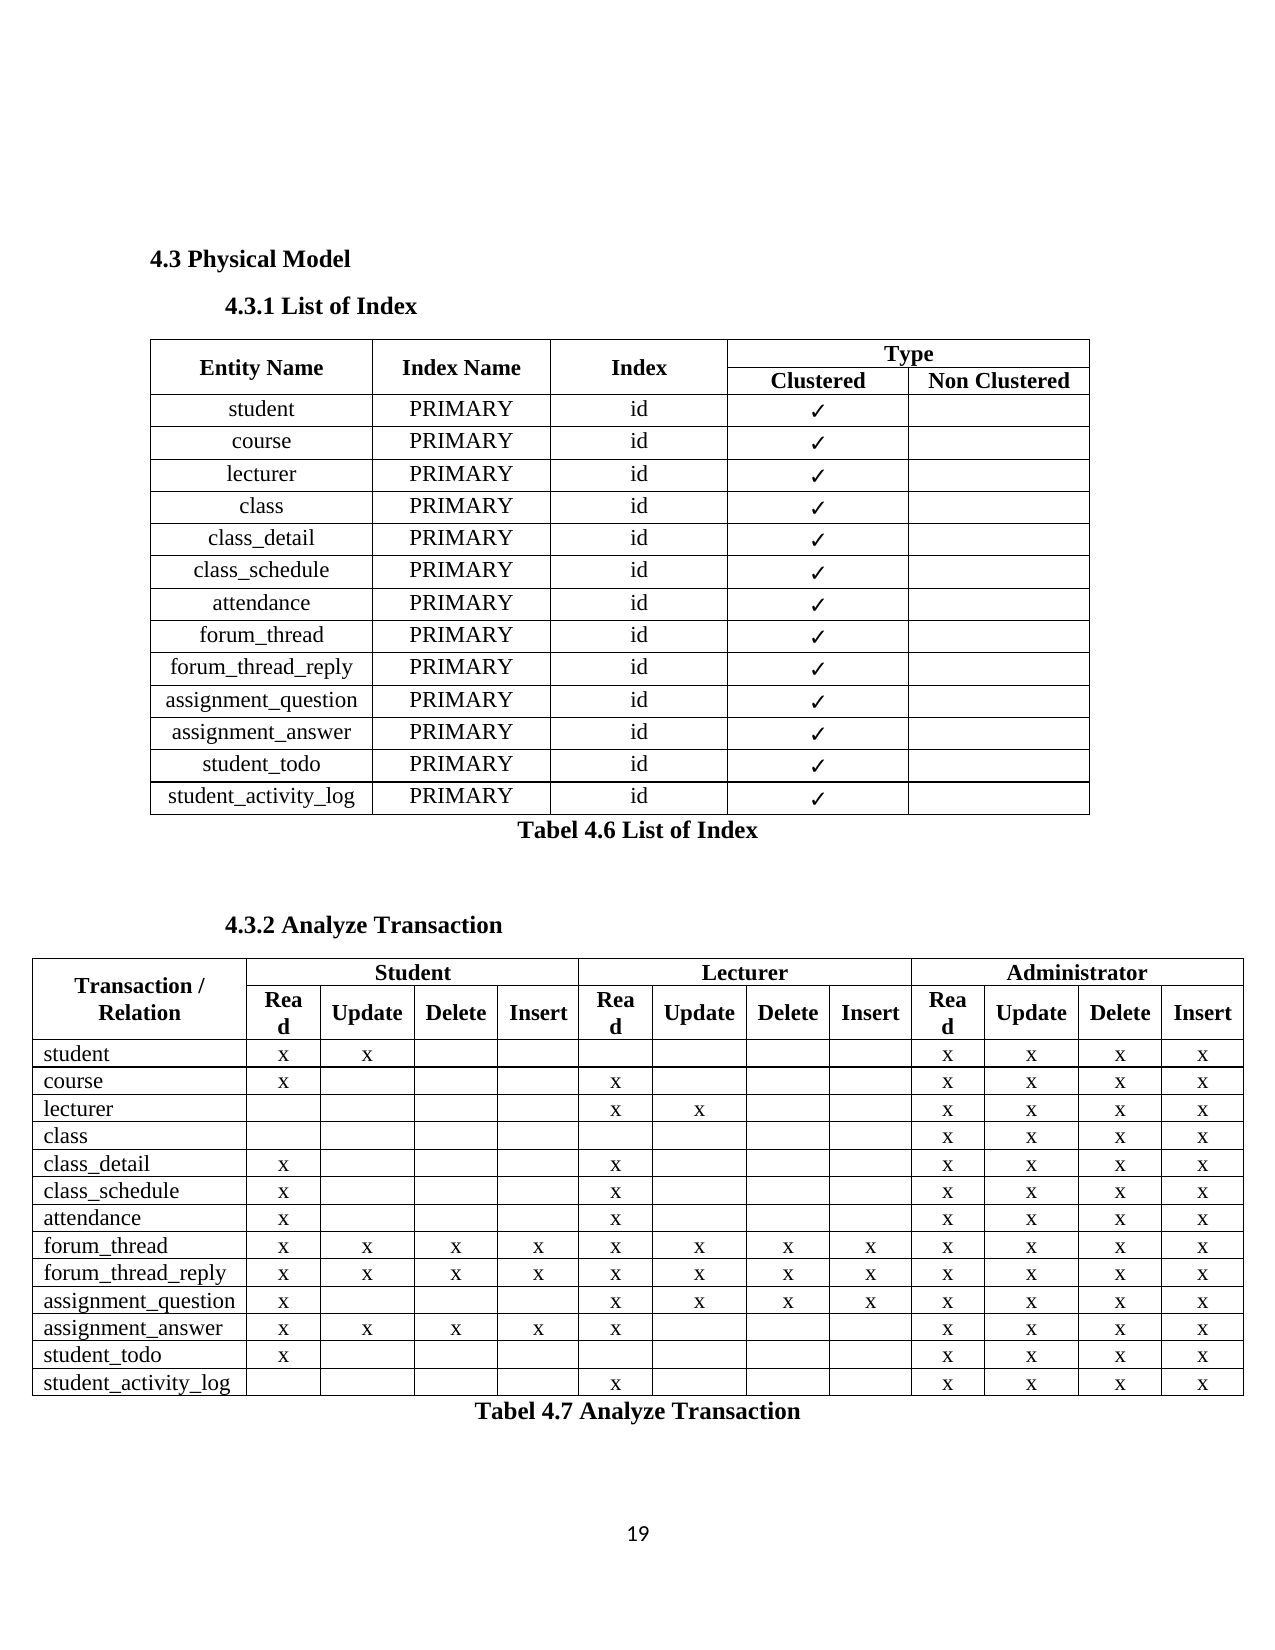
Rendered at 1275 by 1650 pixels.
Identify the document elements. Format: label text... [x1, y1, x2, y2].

table_cell x [579, 1150, 652, 1176]
table_cell [830, 1177, 911, 1203]
table_cell x [579, 1369, 652, 1395]
table_cell x [579, 1068, 652, 1094]
table_cell ✓ [728, 492, 908, 523]
table_cell x [321, 1232, 414, 1258]
table_cell x [415, 1314, 497, 1340]
table_cell PRIMARY [373, 589, 550, 620]
table_cell id [551, 783, 727, 814]
table_cell [321, 1095, 414, 1121]
table_cell x [1162, 1068, 1243, 1094]
table_cell ✓ [728, 686, 908, 717]
table_cell x [985, 1341, 1078, 1368]
table_cell id [551, 589, 727, 620]
table_cell [747, 1314, 829, 1340]
table_cell x [912, 1232, 984, 1258]
table_cell x [1079, 1205, 1161, 1231]
table_cell class_schedule [151, 556, 372, 588]
table_cell [909, 492, 1089, 523]
table_cell class [33, 1122, 246, 1149]
table_cell x [1162, 1259, 1243, 1286]
table_cell [415, 1341, 497, 1368]
table_cell x [1162, 1205, 1243, 1231]
table_cell ✓ [728, 783, 908, 814]
text Tabel 4.7 Analyze Transaction [150, 1396, 1125, 1425]
table_header Administrator [912, 959, 1243, 985]
table_cell [653, 1369, 746, 1395]
table_cell [909, 686, 1089, 717]
table_cell [909, 621, 1089, 652]
table_cell x [912, 1040, 984, 1066]
table_cell class_detail [33, 1150, 246, 1176]
table_cell assignment_question [151, 686, 372, 717]
table_cell Insert [498, 986, 578, 1039]
table_cell course [151, 427, 372, 458]
table_cell student [151, 395, 372, 426]
table_cell [909, 653, 1089, 684]
table_header Index Name [373, 340, 550, 394]
table_cell Update [985, 986, 1078, 1039]
table_cell Update [321, 986, 414, 1039]
table_cell [653, 1341, 746, 1368]
table_cell [247, 1122, 320, 1149]
table_cell forum_thread [33, 1232, 246, 1258]
table_cell id [551, 686, 727, 717]
table_cell ✓ [728, 589, 908, 620]
table_cell id [551, 492, 727, 523]
table_cell id [551, 524, 727, 555]
table_cell Read [579, 986, 652, 1039]
table_cell [415, 1177, 497, 1203]
table_cell PRIMARY [373, 621, 550, 652]
table_cell student_todo [33, 1341, 246, 1368]
table_cell ✓ [728, 653, 908, 684]
table_cell ✓ [728, 395, 908, 426]
table_cell [321, 1205, 414, 1231]
table_cell student_activity_log [151, 783, 372, 814]
table_cell [909, 524, 1089, 555]
table_cell x [985, 1314, 1078, 1340]
table_cell x [415, 1232, 497, 1258]
table_cell [909, 589, 1089, 620]
table_cell PRIMARY [373, 686, 550, 717]
table_cell id [551, 653, 727, 684]
table_cell x [247, 1040, 320, 1066]
table_cell [498, 1341, 578, 1368]
table_cell PRIMARY [373, 718, 550, 749]
table_header Student [247, 959, 578, 985]
table_header Transaction / Relation [33, 959, 246, 1039]
table_cell [653, 1314, 746, 1340]
table_cell class [151, 492, 372, 523]
table_header Type [728, 340, 1089, 367]
table_cell x [1162, 1177, 1243, 1203]
table_cell [653, 1205, 746, 1231]
table_cell [247, 1095, 320, 1121]
table_cell x [653, 1287, 746, 1313]
table_cell course [33, 1068, 246, 1094]
table_cell student_todo [151, 750, 372, 781]
table_cell [498, 1150, 578, 1176]
table_cell x [579, 1259, 652, 1286]
table_cell [747, 1341, 829, 1368]
subtitle 4.3 Physical Model [150, 244, 1125, 272]
table_cell x [1162, 1341, 1243, 1368]
table_cell [747, 1095, 829, 1121]
table_cell [579, 1122, 652, 1149]
table_cell ✓ [728, 621, 908, 652]
table_cell x [985, 1095, 1078, 1121]
table_cell x [1079, 1150, 1161, 1176]
table_cell ✓ [728, 556, 908, 588]
table_cell x [321, 1259, 414, 1286]
table_cell x [1162, 1122, 1243, 1149]
table_cell [830, 1314, 911, 1340]
table_cell [415, 1287, 497, 1313]
table_cell x [1079, 1369, 1161, 1395]
table_cell x [247, 1150, 320, 1176]
table_cell x [985, 1369, 1078, 1395]
table_cell assignment_answer [33, 1314, 246, 1340]
table_cell [909, 395, 1089, 426]
table_cell id [551, 395, 727, 426]
table_cell x [1079, 1341, 1161, 1368]
table_cell [747, 1150, 829, 1176]
table_cell x [1079, 1232, 1161, 1258]
table_cell x [912, 1369, 984, 1395]
table_cell x [579, 1095, 652, 1121]
table_cell x [830, 1232, 911, 1258]
table_cell student [33, 1040, 246, 1066]
table_cell x [579, 1314, 652, 1340]
table_cell [830, 1040, 911, 1066]
table_cell x [747, 1232, 829, 1258]
table_cell [415, 1205, 497, 1231]
table_cell PRIMARY [373, 653, 550, 684]
table_cell PRIMARY [373, 556, 550, 588]
table_cell attendance [33, 1205, 246, 1231]
table_cell class_schedule [33, 1177, 246, 1203]
table_cell [830, 1122, 911, 1149]
table_header Lecturer [579, 959, 911, 985]
table_cell [747, 1369, 829, 1395]
table_cell assignment_answer [151, 718, 372, 749]
table_cell x [830, 1259, 911, 1286]
table_cell PRIMARY [373, 783, 550, 814]
table_cell x [1079, 1259, 1161, 1286]
table_cell [498, 1177, 578, 1203]
table_cell [415, 1369, 497, 1395]
table_cell [498, 1068, 578, 1094]
table_cell [321, 1068, 414, 1094]
table_cell x [985, 1122, 1078, 1149]
table_cell [747, 1068, 829, 1094]
table_cell ✓ [728, 427, 908, 458]
table_cell x [985, 1150, 1078, 1176]
table_cell PRIMARY [373, 524, 550, 555]
table_cell lecturer [151, 460, 372, 491]
table_cell x [912, 1205, 984, 1231]
table_cell [909, 427, 1089, 458]
table_cell [415, 1040, 497, 1066]
table_cell ✓ [728, 750, 908, 781]
table_cell [498, 1095, 578, 1121]
table_cell x [1079, 1287, 1161, 1313]
table_cell [909, 750, 1089, 781]
table_cell x [912, 1341, 984, 1368]
table_cell x [247, 1259, 320, 1286]
table_cell x [247, 1287, 320, 1313]
table_cell forum_thread_reply [33, 1259, 246, 1286]
table_cell x [912, 1314, 984, 1340]
table_cell x [498, 1314, 578, 1340]
table_cell [909, 556, 1089, 588]
text Tabel 4.6 List of Index [150, 815, 1125, 843]
table_cell PRIMARY [373, 427, 550, 458]
table_cell x [653, 1259, 746, 1286]
table_cell ✓ [728, 524, 908, 555]
table_cell Delete [1079, 986, 1161, 1039]
table_cell x [747, 1287, 829, 1313]
table_cell forum_thread [151, 621, 372, 652]
table_cell [415, 1150, 497, 1176]
table_cell attendance [151, 589, 372, 620]
table_cell x [579, 1232, 652, 1258]
table_cell [498, 1040, 578, 1066]
table_cell [653, 1177, 746, 1203]
table_cell id [551, 621, 727, 652]
table_cell Clustered [728, 368, 908, 394]
table_cell class_detail [151, 524, 372, 555]
table_cell [830, 1341, 911, 1368]
table_cell x [912, 1259, 984, 1286]
table_cell id [551, 427, 727, 458]
table_cell PRIMARY [373, 492, 550, 523]
table_cell x [985, 1287, 1078, 1313]
table_cell [830, 1068, 911, 1094]
table_cell PRIMARY [373, 750, 550, 781]
table_cell [830, 1369, 911, 1395]
table_cell assignment_question [33, 1287, 246, 1313]
table_cell [909, 718, 1089, 749]
table_cell x [830, 1287, 911, 1313]
table_cell [321, 1150, 414, 1176]
table_cell Insert [830, 986, 911, 1039]
table_cell x [912, 1287, 984, 1313]
table_cell x [1162, 1287, 1243, 1313]
table_cell x [985, 1177, 1078, 1203]
table_cell x [247, 1341, 320, 1368]
table_cell x [985, 1205, 1078, 1231]
subtitle 4.3.2 Analyze Transaction [150, 910, 1125, 939]
table_cell [830, 1205, 911, 1231]
table_cell x [985, 1040, 1078, 1066]
table_cell x [247, 1068, 320, 1094]
table_cell x [247, 1205, 320, 1231]
table_cell lecturer [33, 1095, 246, 1121]
table_cell x [579, 1287, 652, 1313]
table_cell ✓ [728, 460, 908, 491]
table_cell [321, 1122, 414, 1149]
table_cell x [912, 1122, 984, 1149]
table_cell [498, 1369, 578, 1395]
table_cell x [1079, 1095, 1161, 1121]
table_cell x [321, 1314, 414, 1340]
table_cell id [551, 460, 727, 491]
table_cell x [247, 1232, 320, 1258]
table_cell [747, 1177, 829, 1203]
table_cell id [551, 718, 727, 749]
table_cell [653, 1122, 746, 1149]
table_cell x [498, 1232, 578, 1258]
table_cell [653, 1068, 746, 1094]
table_cell [909, 783, 1089, 814]
table_header Index [551, 340, 727, 394]
table_cell Update [653, 986, 746, 1039]
table_cell x [498, 1259, 578, 1286]
table_cell [579, 1341, 652, 1368]
table_cell [653, 1150, 746, 1176]
table_cell [415, 1122, 497, 1149]
table_cell x [1162, 1314, 1243, 1340]
table_cell [830, 1150, 911, 1176]
table_cell [747, 1205, 829, 1231]
table_cell [415, 1095, 497, 1121]
table_cell [909, 460, 1089, 491]
table_cell x [912, 1177, 984, 1203]
table_cell [579, 1040, 652, 1066]
table_cell x [579, 1177, 652, 1203]
table_cell forum_thread_reply [151, 653, 372, 684]
table_cell [498, 1287, 578, 1313]
table_cell [321, 1341, 414, 1368]
table_cell [747, 1122, 829, 1149]
table_cell x [1162, 1040, 1243, 1066]
table_cell [247, 1369, 320, 1395]
table_cell [321, 1369, 414, 1395]
table_cell x [1079, 1177, 1161, 1203]
table_cell x [985, 1232, 1078, 1258]
table_cell Delete [747, 986, 829, 1039]
table_cell [498, 1205, 578, 1231]
table_cell x [653, 1232, 746, 1258]
table_cell x [1162, 1369, 1243, 1395]
table_cell x [747, 1259, 829, 1286]
table_cell x [1162, 1232, 1243, 1258]
table_cell Insert [1162, 986, 1243, 1039]
table_cell x [1162, 1095, 1243, 1121]
table_cell x [912, 1150, 984, 1176]
subtitle 4.3.1 List of Index [150, 291, 1125, 320]
table_cell x [321, 1040, 414, 1066]
table_cell ✓ [728, 718, 908, 749]
table_cell x [1079, 1068, 1161, 1094]
table_header Entity Name [151, 340, 372, 394]
table_cell x [985, 1259, 1078, 1286]
table_cell [653, 1040, 746, 1066]
table_cell [321, 1177, 414, 1203]
table_cell id [551, 750, 727, 781]
table_cell x [912, 1095, 984, 1121]
table_cell PRIMARY [373, 460, 550, 491]
table_cell [830, 1095, 911, 1121]
table_cell id [551, 556, 727, 588]
table_cell [321, 1287, 414, 1313]
table_cell x [579, 1205, 652, 1231]
table_cell x [1079, 1122, 1161, 1149]
table_cell [498, 1122, 578, 1149]
table_cell student_activity_log [33, 1369, 246, 1395]
table_cell x [1079, 1314, 1161, 1340]
table_cell Delete [415, 986, 497, 1039]
table_cell [415, 1068, 497, 1094]
table_cell x [653, 1095, 746, 1121]
table_cell x [1079, 1040, 1161, 1066]
table_cell [747, 1040, 829, 1066]
table_cell x [912, 1068, 984, 1094]
table_cell x [247, 1177, 320, 1203]
table_cell x [247, 1314, 320, 1340]
table_cell Read [247, 986, 320, 1039]
table_cell Read [912, 986, 984, 1039]
table_cell x [415, 1259, 497, 1286]
table_cell x [985, 1068, 1078, 1094]
table_cell x [1162, 1150, 1243, 1176]
table_cell Non Clustered [909, 368, 1089, 394]
table_cell PRIMARY [373, 395, 550, 426]
